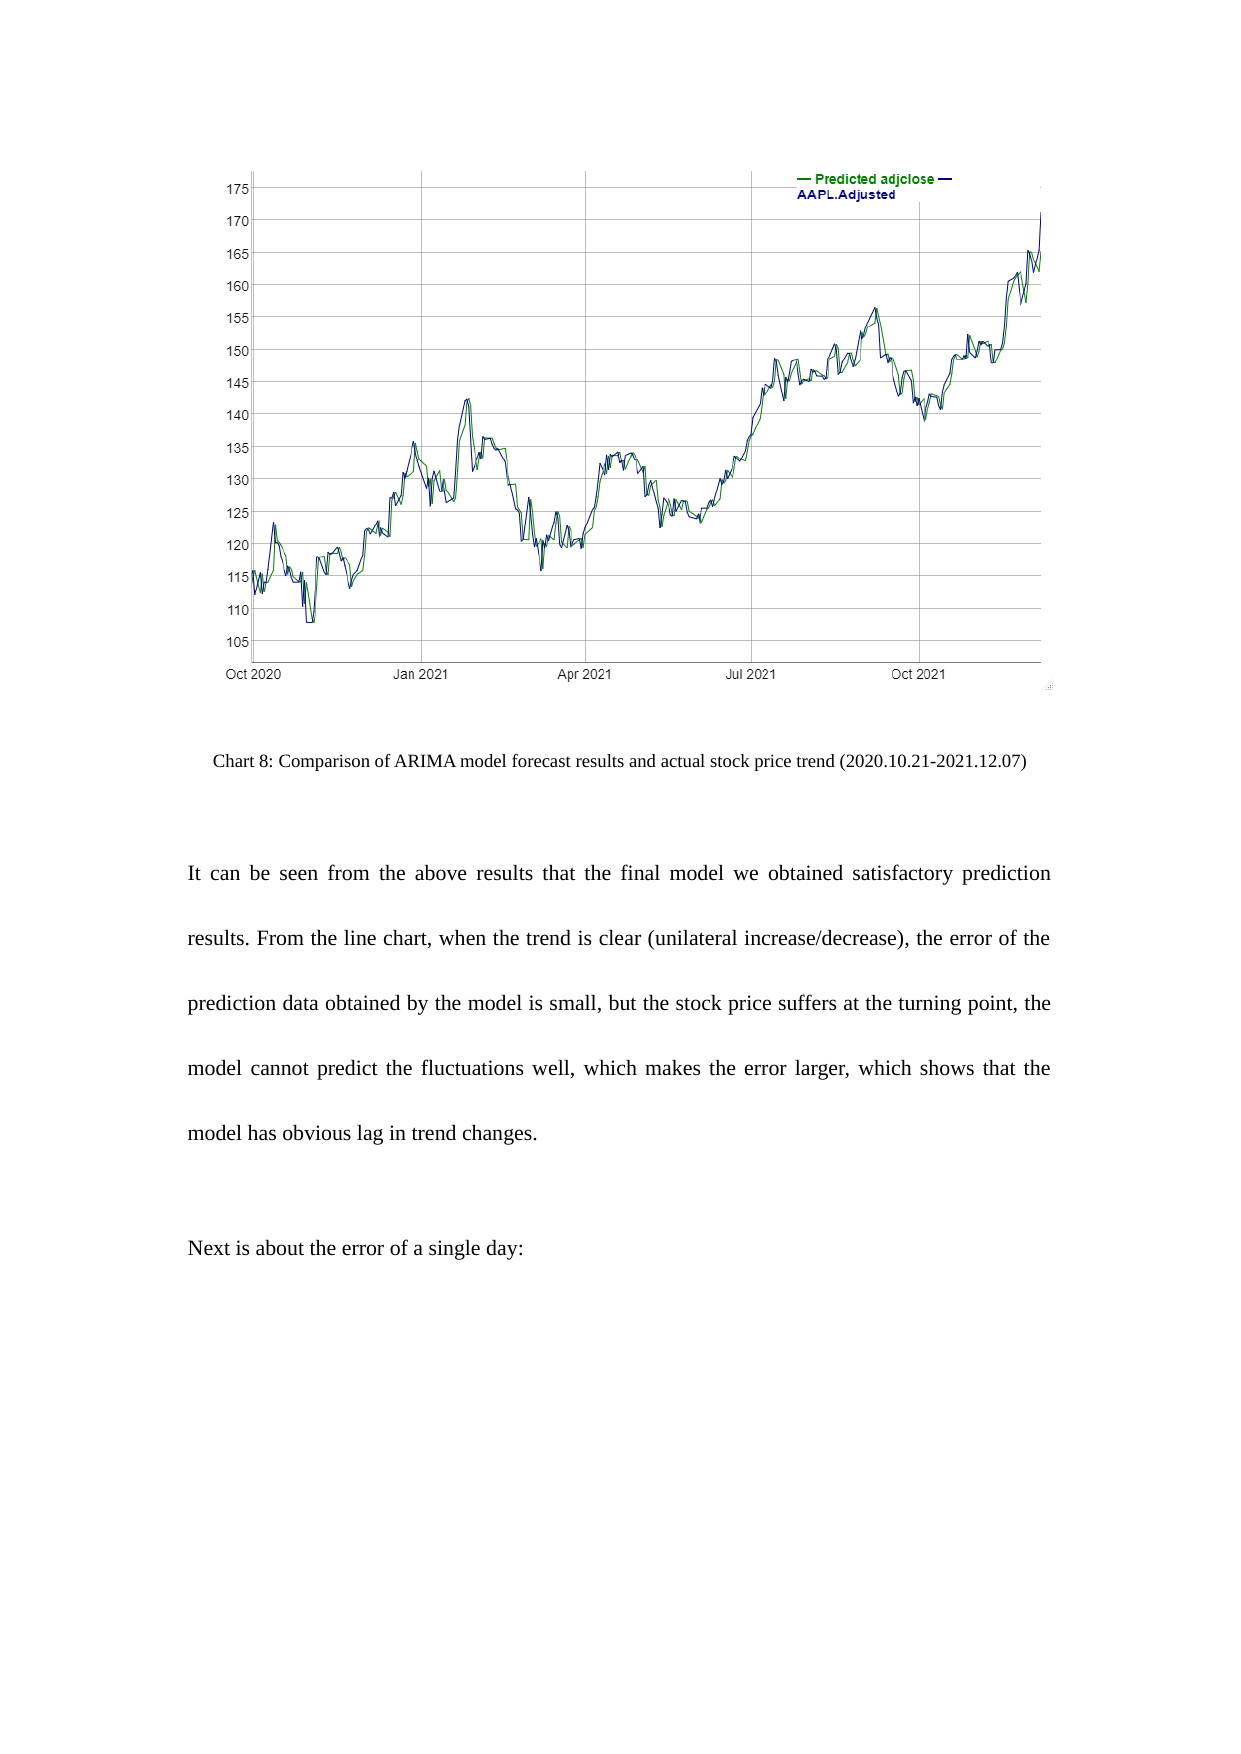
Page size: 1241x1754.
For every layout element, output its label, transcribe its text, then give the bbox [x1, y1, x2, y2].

text Next is about the error of a single day: [187, 1231, 1053, 1264]
text It can be seen from the above results that the final model we obtained satisfactory prediction results. From the line chart, when the trend is clear (unilateral increase/decrease), the error of the prediction data obtained by the model is small, but the stock price suffers at the turning point, the model cannot predict the fluctuations well, which makes the error larger, which shows that the model has obvious lag in trend changes. [187, 856, 1053, 1148]
text Chart 8: Comparison of ARIMA model forecast results and actual stock price trend (2020.10.21-2021.12.07) [187, 744, 1053, 777]
picture [187, 162, 1053, 690]
